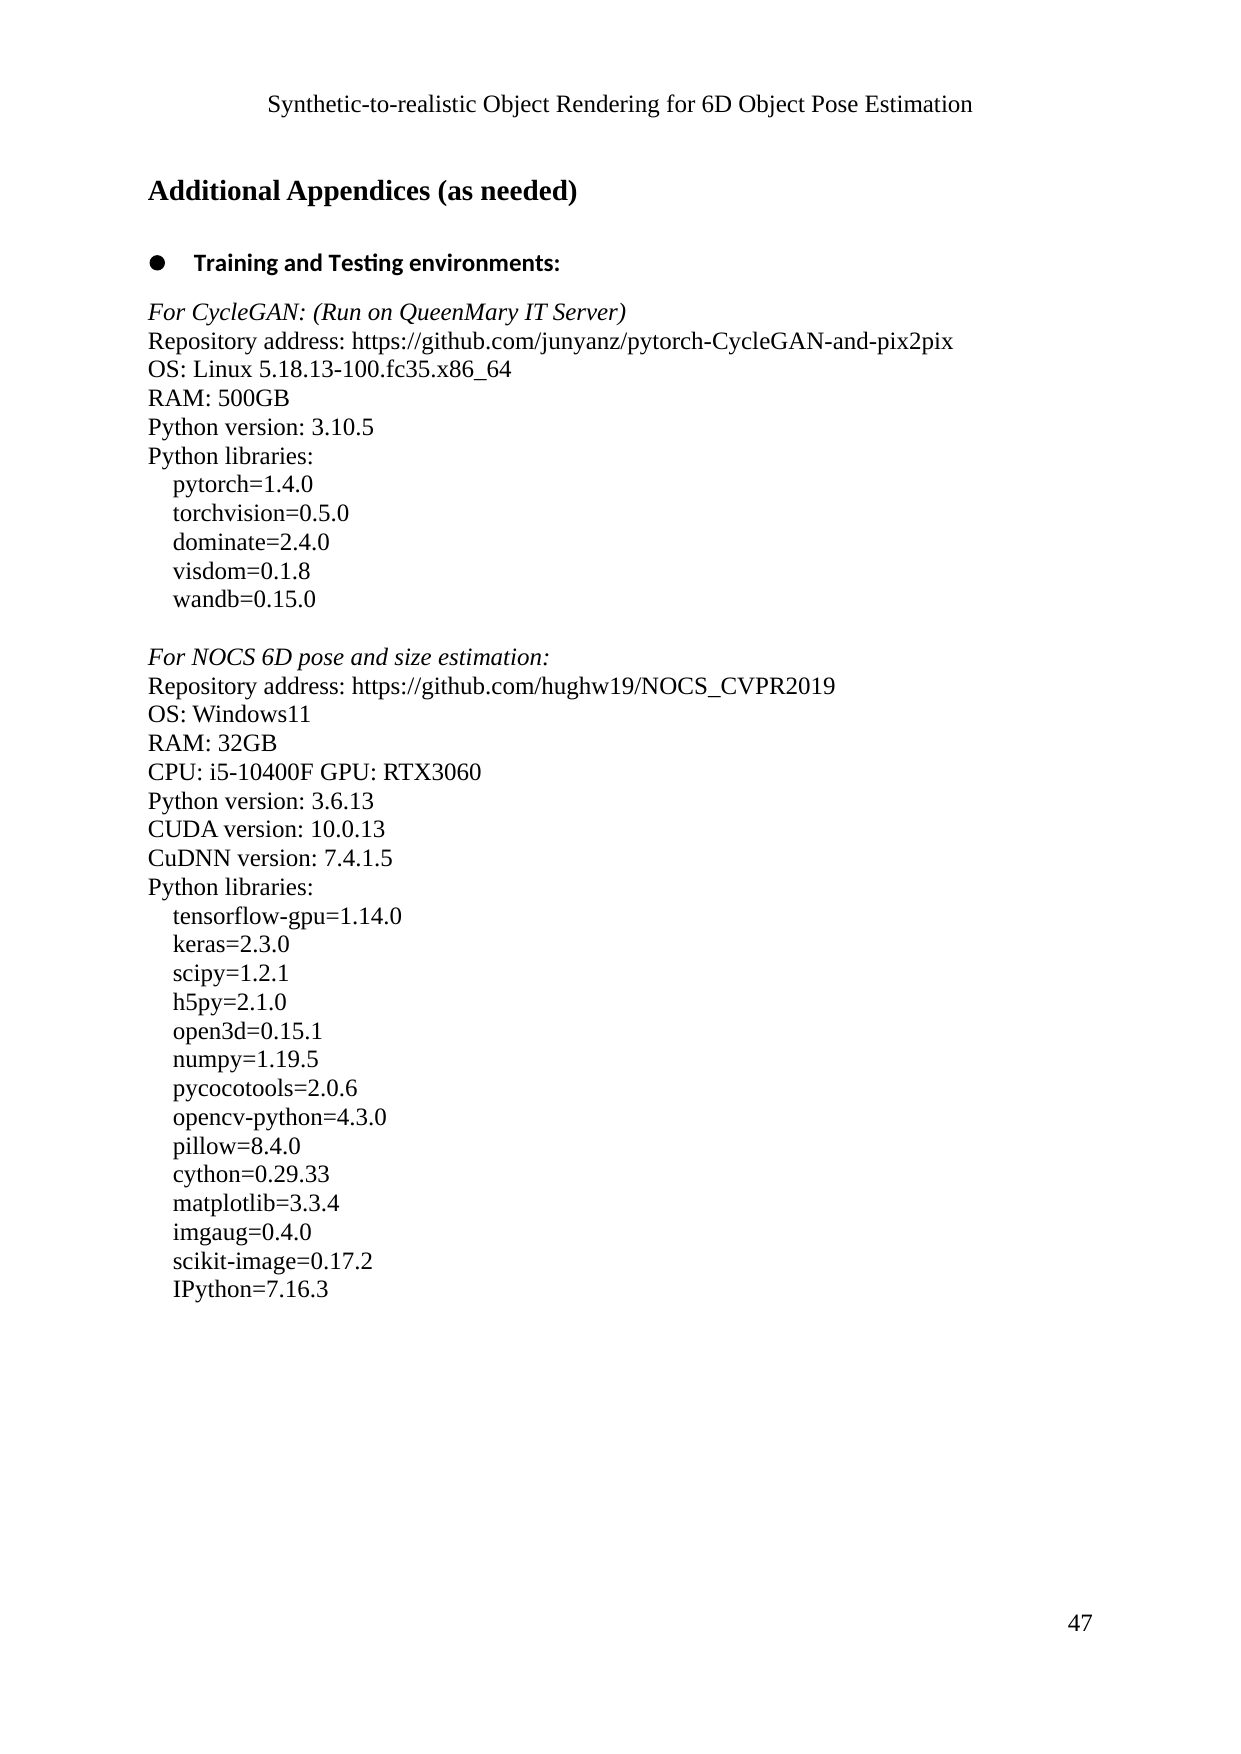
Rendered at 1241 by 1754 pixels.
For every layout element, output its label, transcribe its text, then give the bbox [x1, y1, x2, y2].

text visdom=0.1.8 [173, 556, 1092, 584]
subtitle Additional Appendices (as needed) [148, 173, 1092, 206]
text h5py=2.1.0 [173, 987, 1092, 1016]
text pytorch=1.4.0 [173, 469, 1092, 498]
text OS: Linux 5.18.13-100.fc35.x86_64 [148, 354, 1092, 383]
text wandb=0.15.0 [173, 584, 1092, 613]
text imgaug=0.4.0 [173, 1217, 1092, 1246]
text Python version: 3.6.13 [148, 786, 1092, 814]
text keras=2.3.0 [173, 929, 1092, 958]
text Python libraries: [148, 441, 1092, 469]
text For NOCS 6D pose and size estimation: [148, 642, 1092, 671]
text scipy=1.2.1 [173, 958, 1092, 987]
text numpy=1.19.5 [173, 1044, 1092, 1073]
text pycocotools=2.0.6 [173, 1073, 1092, 1102]
list Training and Testing environments: [148, 247, 1092, 278]
text tensorflow-gpu=1.14.0 [173, 901, 1092, 929]
text Python libraries: [148, 872, 1092, 901]
text Repository address: https://github.com/hughw19/NOCS_CVPR2019 [148, 671, 1092, 699]
text For CycleGAN: (Run on QueenMary IT Server) [148, 297, 1092, 326]
text RAM: 500GB [148, 383, 1092, 412]
text dominate=2.4.0 [173, 527, 1092, 556]
text CuDNN version: 7.4.1.5 [148, 843, 1092, 872]
text OS: Windows11 [148, 699, 1092, 728]
text CUDA version: 10.0.13 [148, 814, 1092, 843]
text pillow=8.4.0 [173, 1131, 1092, 1159]
text open3d=0.15.1 [173, 1016, 1092, 1044]
text RAM: 32GB [148, 728, 1092, 757]
text scikit-image=0.17.2 [173, 1246, 1092, 1274]
text opencv-python=4.3.0 [173, 1102, 1092, 1131]
text cython=0.29.33 [173, 1159, 1092, 1188]
text Repository address: https://github.com/junyanz/pytorch-CycleGAN-and-pix2pix [148, 326, 1092, 354]
text matplotlib=3.3.4 [173, 1188, 1092, 1217]
text Python version: 3.10.5 [148, 412, 1092, 441]
text torchvision=0.5.0 [173, 498, 1092, 527]
text CPU: i5-10400F GPU: RTX3060 [148, 757, 1092, 786]
text IPython=7.16.3 [173, 1274, 1092, 1303]
